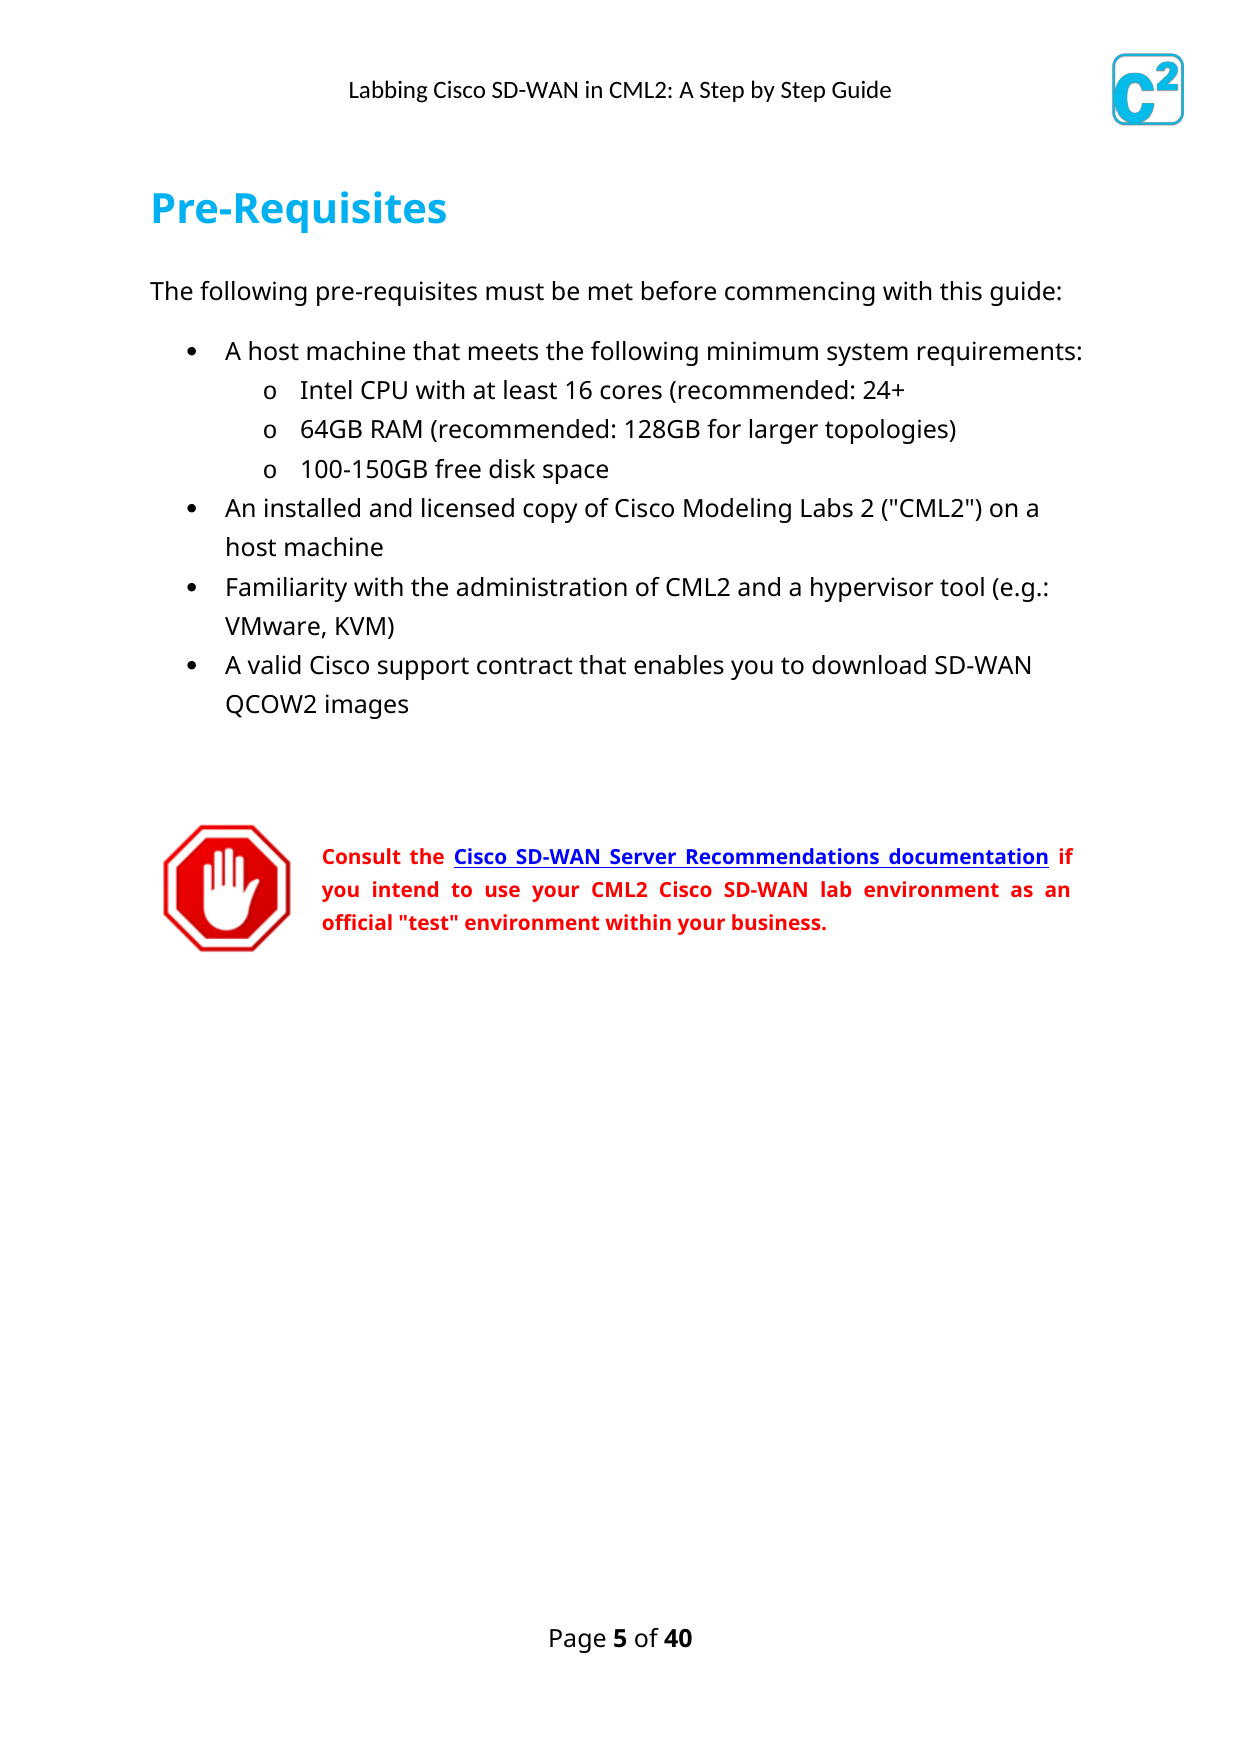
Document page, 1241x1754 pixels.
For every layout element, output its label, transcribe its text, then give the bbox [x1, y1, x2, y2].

list 100-150GB free disk space [262, 451, 1090, 486]
table_header Consult the Cisco SD-WAN Server Recommendations documentation if you intend to use your CML2 Cisco SD-WAN lab environment as an official "test" environment within your business. [310, 823, 1084, 980]
list 64GB RAM (recommended: 128GB for larger topologies) [262, 412, 1090, 446]
picture [161, 823, 300, 956]
list A valid Cisco support contract that enables you to download SD-WAN QCOW2 images [187, 647, 1090, 721]
list A host machine that meets the following minimum system requirements: [187, 333, 1090, 368]
list Familiarity with the administration of CML2 and a hypervisor tool (e.g.: VMware, KVM) [187, 569, 1090, 642]
picture [1111, 52, 1185, 126]
list Intel CPU with at least 16 cores (recommended: 24+ [262, 373, 1090, 407]
subtitle Pre-Requisites [150, 179, 1090, 236]
table_header [150, 823, 310, 980]
list An installed and licensed copy of Cisco Modeling Labs 2 ("CML2") on a host machine [187, 491, 1090, 564]
text The following pre-requisites must be met before commencing with this guide: [150, 273, 1090, 308]
